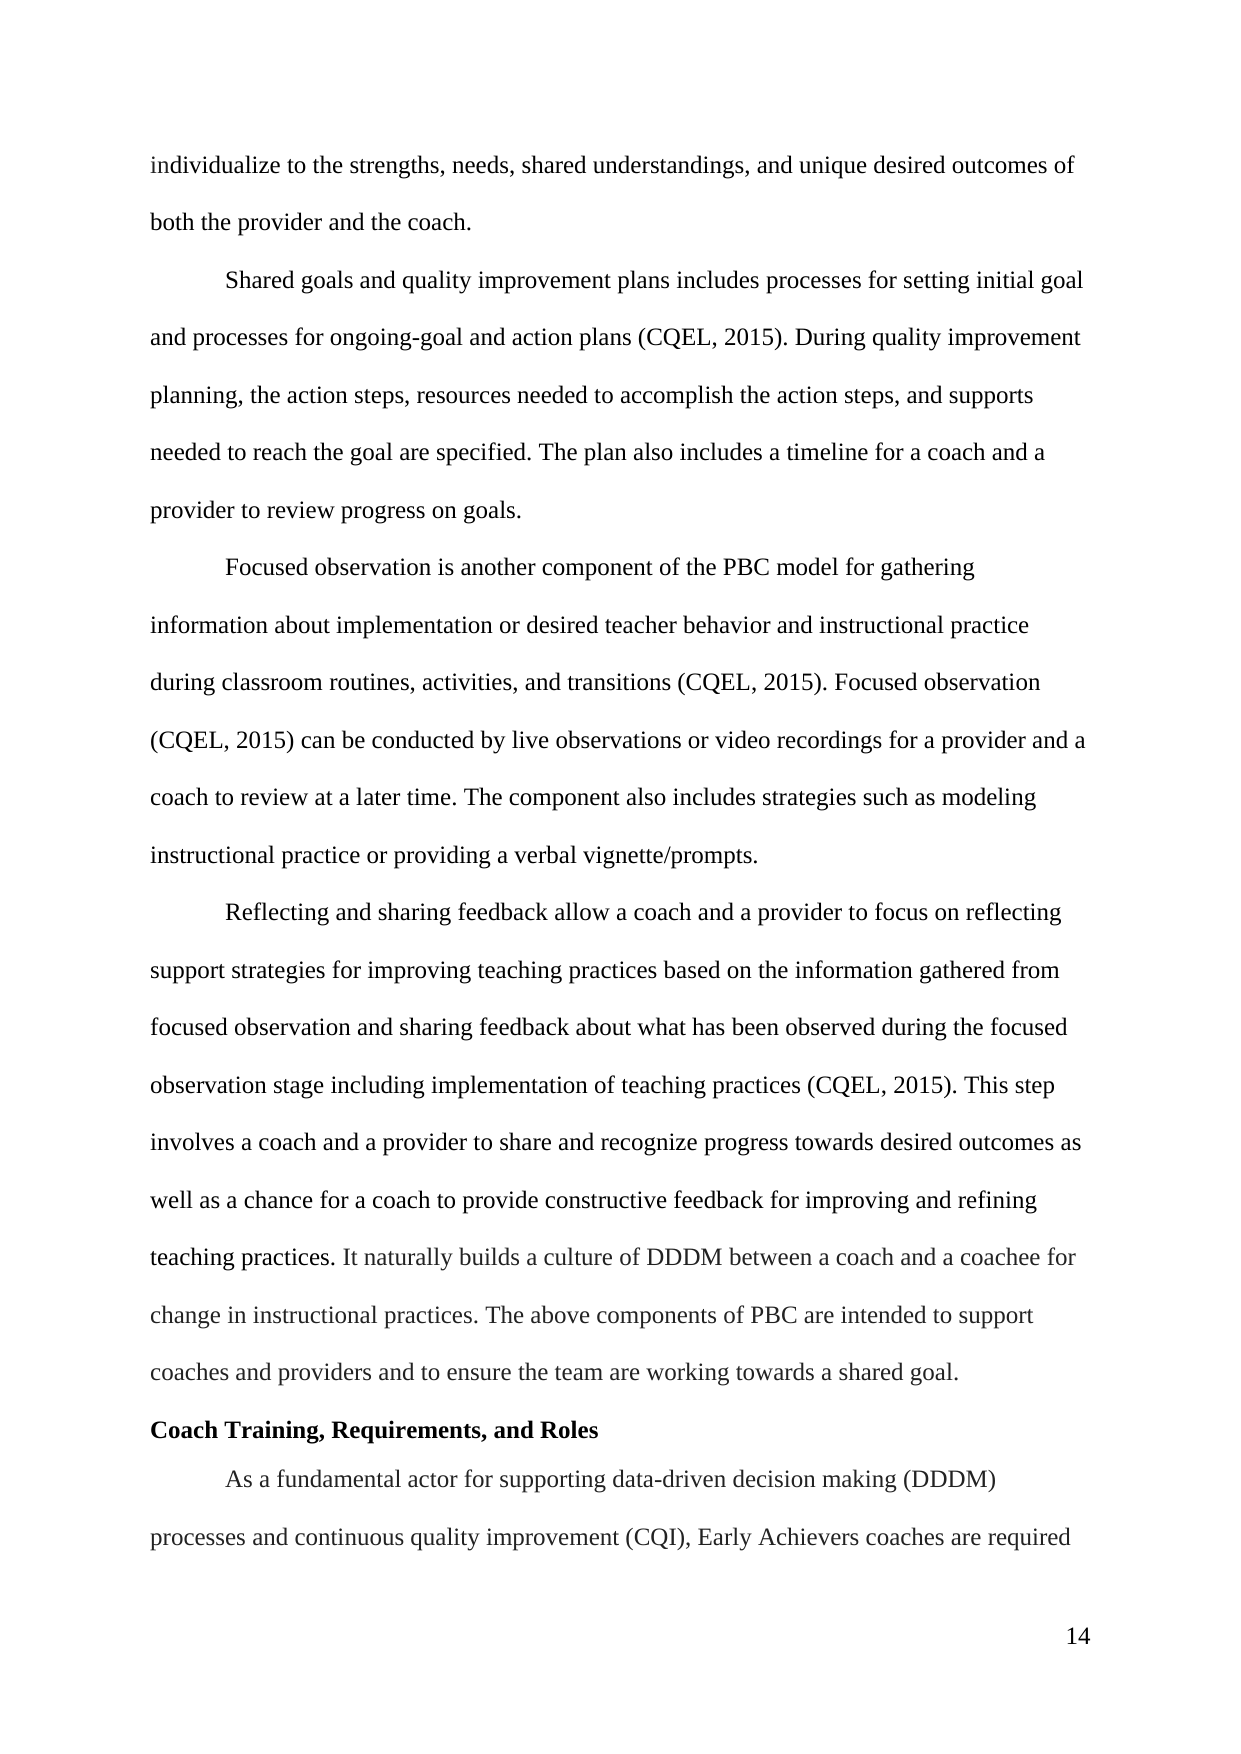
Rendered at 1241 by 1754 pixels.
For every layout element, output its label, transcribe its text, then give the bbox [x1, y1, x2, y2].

text Focused observation is another component of the PBC model for gathering information about implementation or desired teacher behavior and instructional practice during classroom routines, activities, and transitions (CQEL, 2015). Focused observation (CQEL, 2015) can be conducted by live observations or video recordings for a provider and a coach to review at a later time. The component also includes strategies such as modeling instructional practice or providing a verbal vignette/prompts. [150, 552, 1090, 869]
text Coach Training, Requirements, and Roles [150, 1415, 1090, 1444]
text Shared goals and quality improvement plans includes processes for setting initial goal and processes for ongoing-goal and action plans (CQEL, 2015). During quality improvement planning, the action steps, resources needed to accomplish the action steps, and supports needed to reach the goal are specified. The plan also includes a timeline for a coach and a provider to review progress on goals. [150, 265, 1090, 524]
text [150, 1464, 1090, 1551]
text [150, 150, 1090, 236]
text Reflecting and sharing feedback allow a coach and a provider to focus on reflecting support strategies for improving teaching practices based on the information gathered from focused observation and sharing feedback about what has been observed during the focused observation stage including implementation of teaching practices (CQEL, 2015). This step involves a coach and a provider to share and recognize progress towards desired outcomes as well as a chance for a coach to provide constructive feedback for improving and refining teaching practices. It naturally builds a culture of DDDM between a coach and a coachee for change in instructional practices. The above components of PBC are intended to support coaches and providers and to ensure the team are working towards a shared goal. [150, 897, 1090, 1386]
